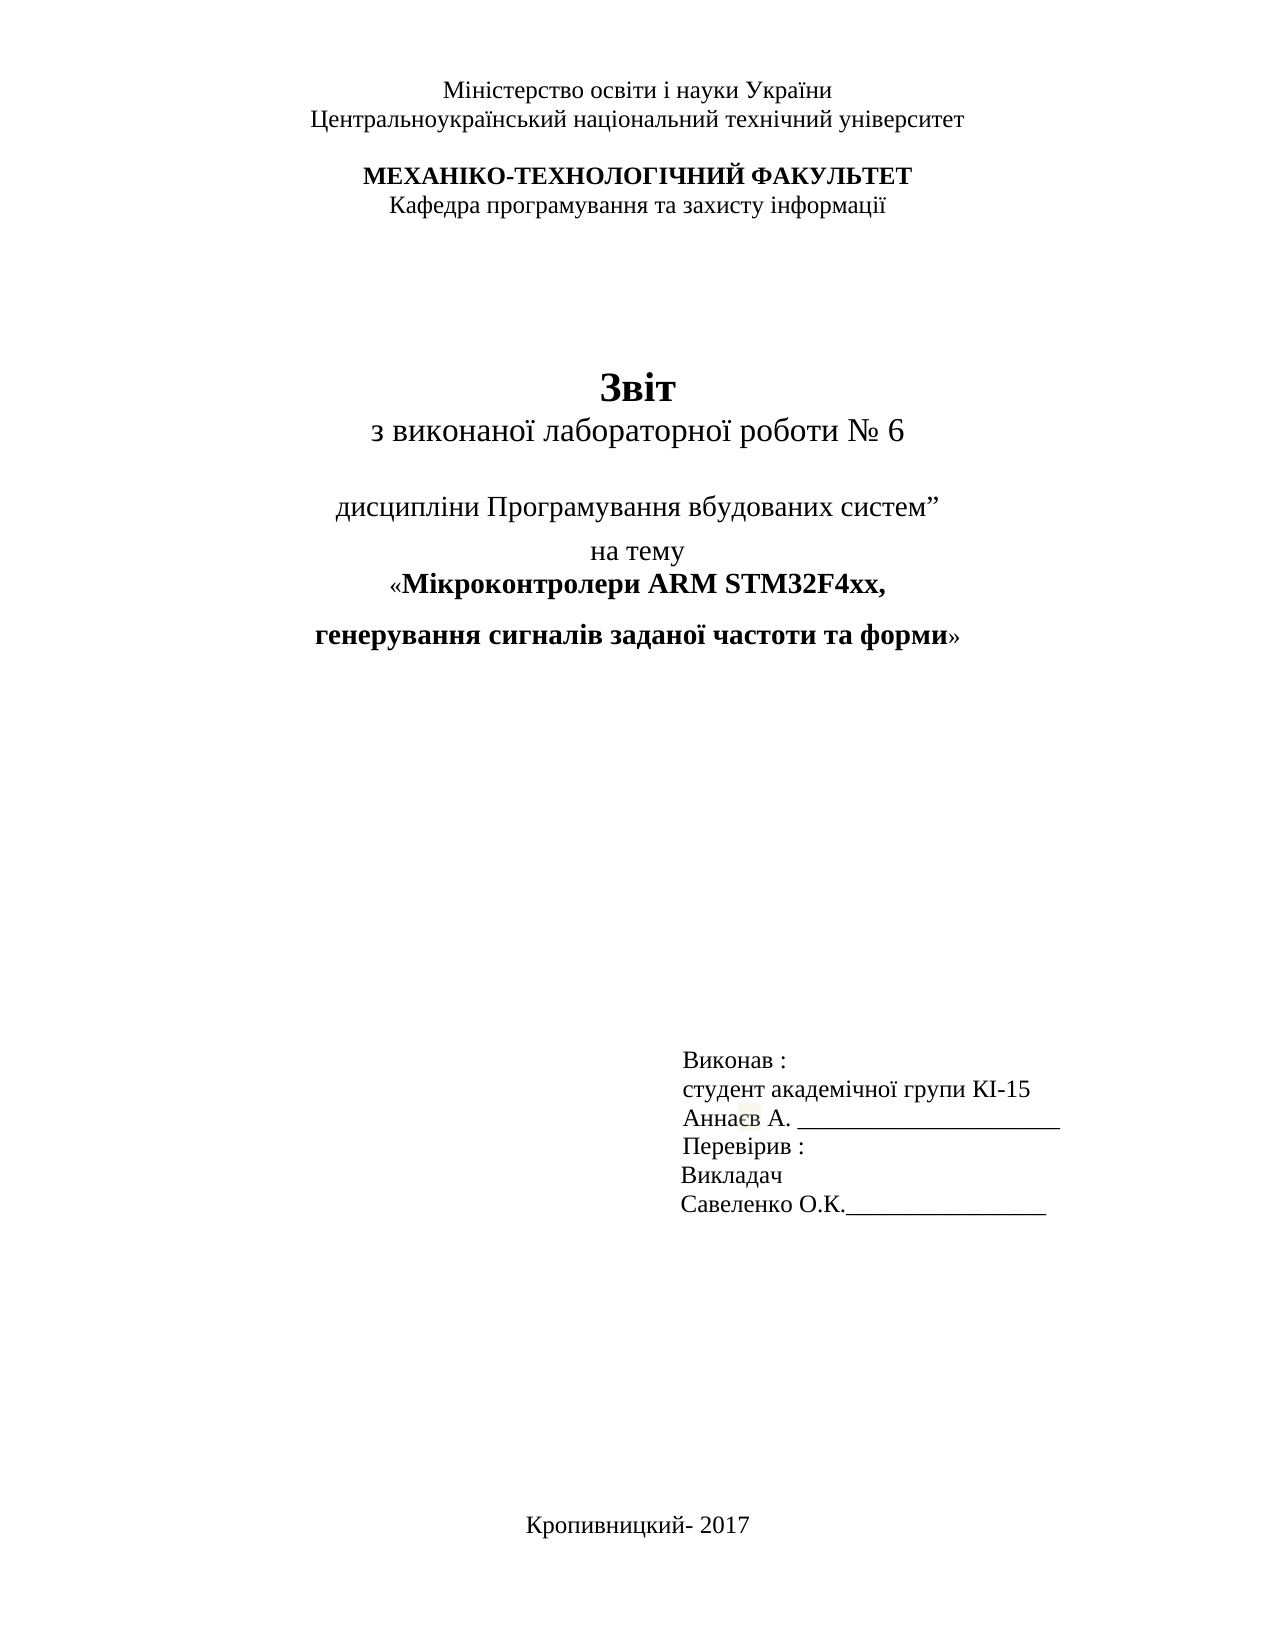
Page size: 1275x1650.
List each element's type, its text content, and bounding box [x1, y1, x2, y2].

text Перевірив : [682, 1131, 1200, 1160]
text МЕХАНІКО-ТЕХНОЛОГІЧНИЙ ФАКУЛЬТЕТ [75, 161, 1200, 190]
text дисципліни Програмування вбудованих систем” [75, 489, 1200, 523]
text студент академічної групи КІ-15 [682, 1074, 1200, 1103]
text Кропивницкий- 2017 [75, 1510, 1200, 1539]
text Виконав : [682, 1045, 1200, 1074]
text «Мікроконтролери ARM STM32F4xx, [75, 567, 1200, 600]
text Кафедра програмування та захисту інформації [75, 190, 1200, 219]
text Савеленко О.К.________________ [607, 1189, 1200, 1218]
text Міністерство освіти і науки України [75, 75, 1200, 104]
text на тему [75, 533, 1200, 567]
text з виконаної лабораторної роботи № 6 [75, 410, 1200, 449]
text Аннаєв А. _____________________ [761, 1103, 1200, 1131]
text Центральноукраїнський національний технічний університет [75, 104, 1200, 132]
text Звіт [75, 362, 1200, 410]
text Викладач [680, 1160, 1200, 1189]
text генерування сигналів заданої частоти та форми» [75, 617, 1200, 651]
